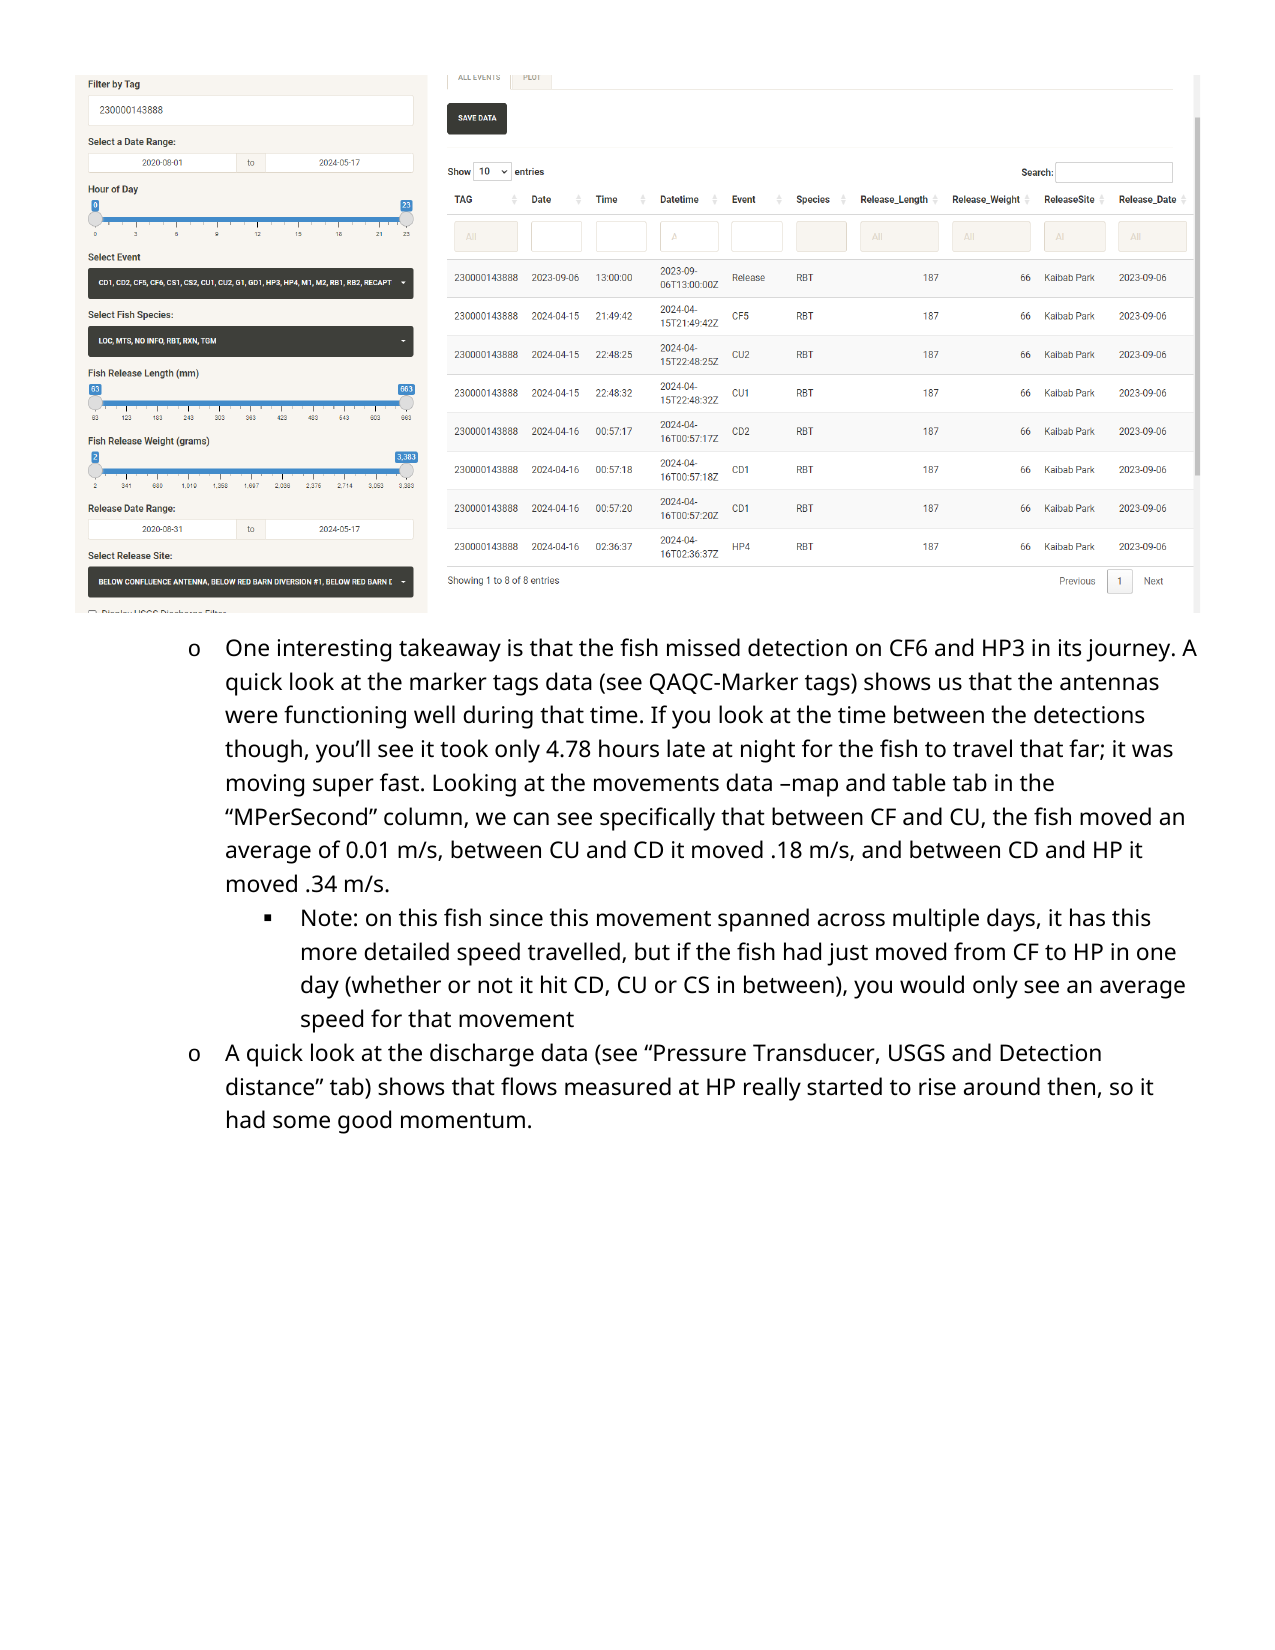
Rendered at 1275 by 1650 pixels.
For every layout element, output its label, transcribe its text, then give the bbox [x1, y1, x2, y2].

list Note: on this fish since this movement spanned across multiple days, it has this more detailed speed travelled, but if the fish had just moved from CF to HP in one day (whether or not it hit CD, CU or CS in between), you would only see an average speed for that movement [262, 902, 1200, 1034]
list One interesting takeaway is that the fish missed detection on CF6 and HP3 in its journey. A quick look at the marker tags data (see QAQC-Marker tags) shows us that the antennas were functioning well during that time. If you look at the time between the detections though, you’ll see it took only 4.78 hours late at night for the fish to travel that far; it was moving super fast. Looking at the movements data –map and table tab in the “MPerSecond” column, we can see specifically that between CF and CU, the fish moved an average of 0.01 m/s, between CU and CD it moved .18 m/s, and between CD and HP it moved .34 m/s. [187, 632, 1200, 899]
picture [75, 75, 1200, 613]
list A quick look at the discharge data (see “Pressure Transducer, USGS and Detection distance” tab) shows that flows measured at HP really started to rise around then, so it had some good momentum. [187, 1037, 1200, 1136]
